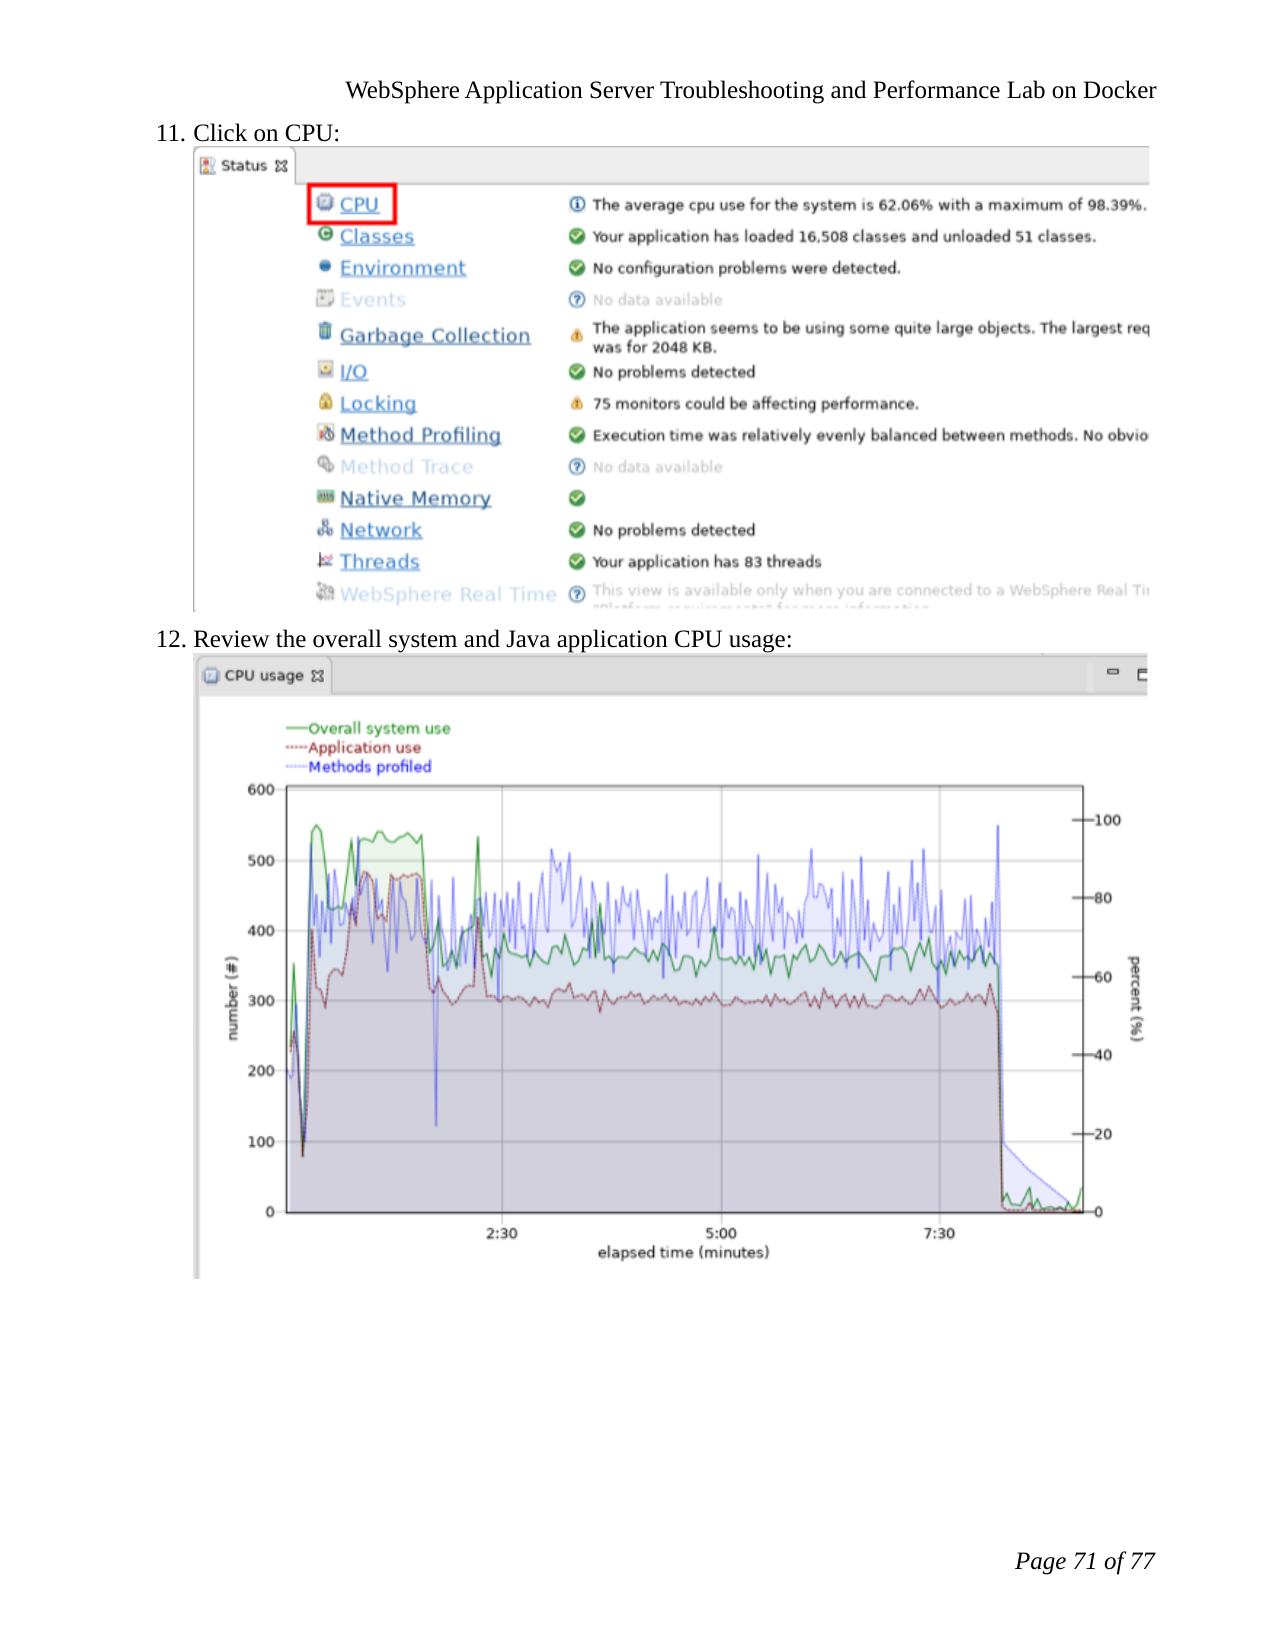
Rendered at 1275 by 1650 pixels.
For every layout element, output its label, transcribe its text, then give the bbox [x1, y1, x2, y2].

picture [193, 653, 1148, 1279]
picture [193, 146, 1150, 612]
